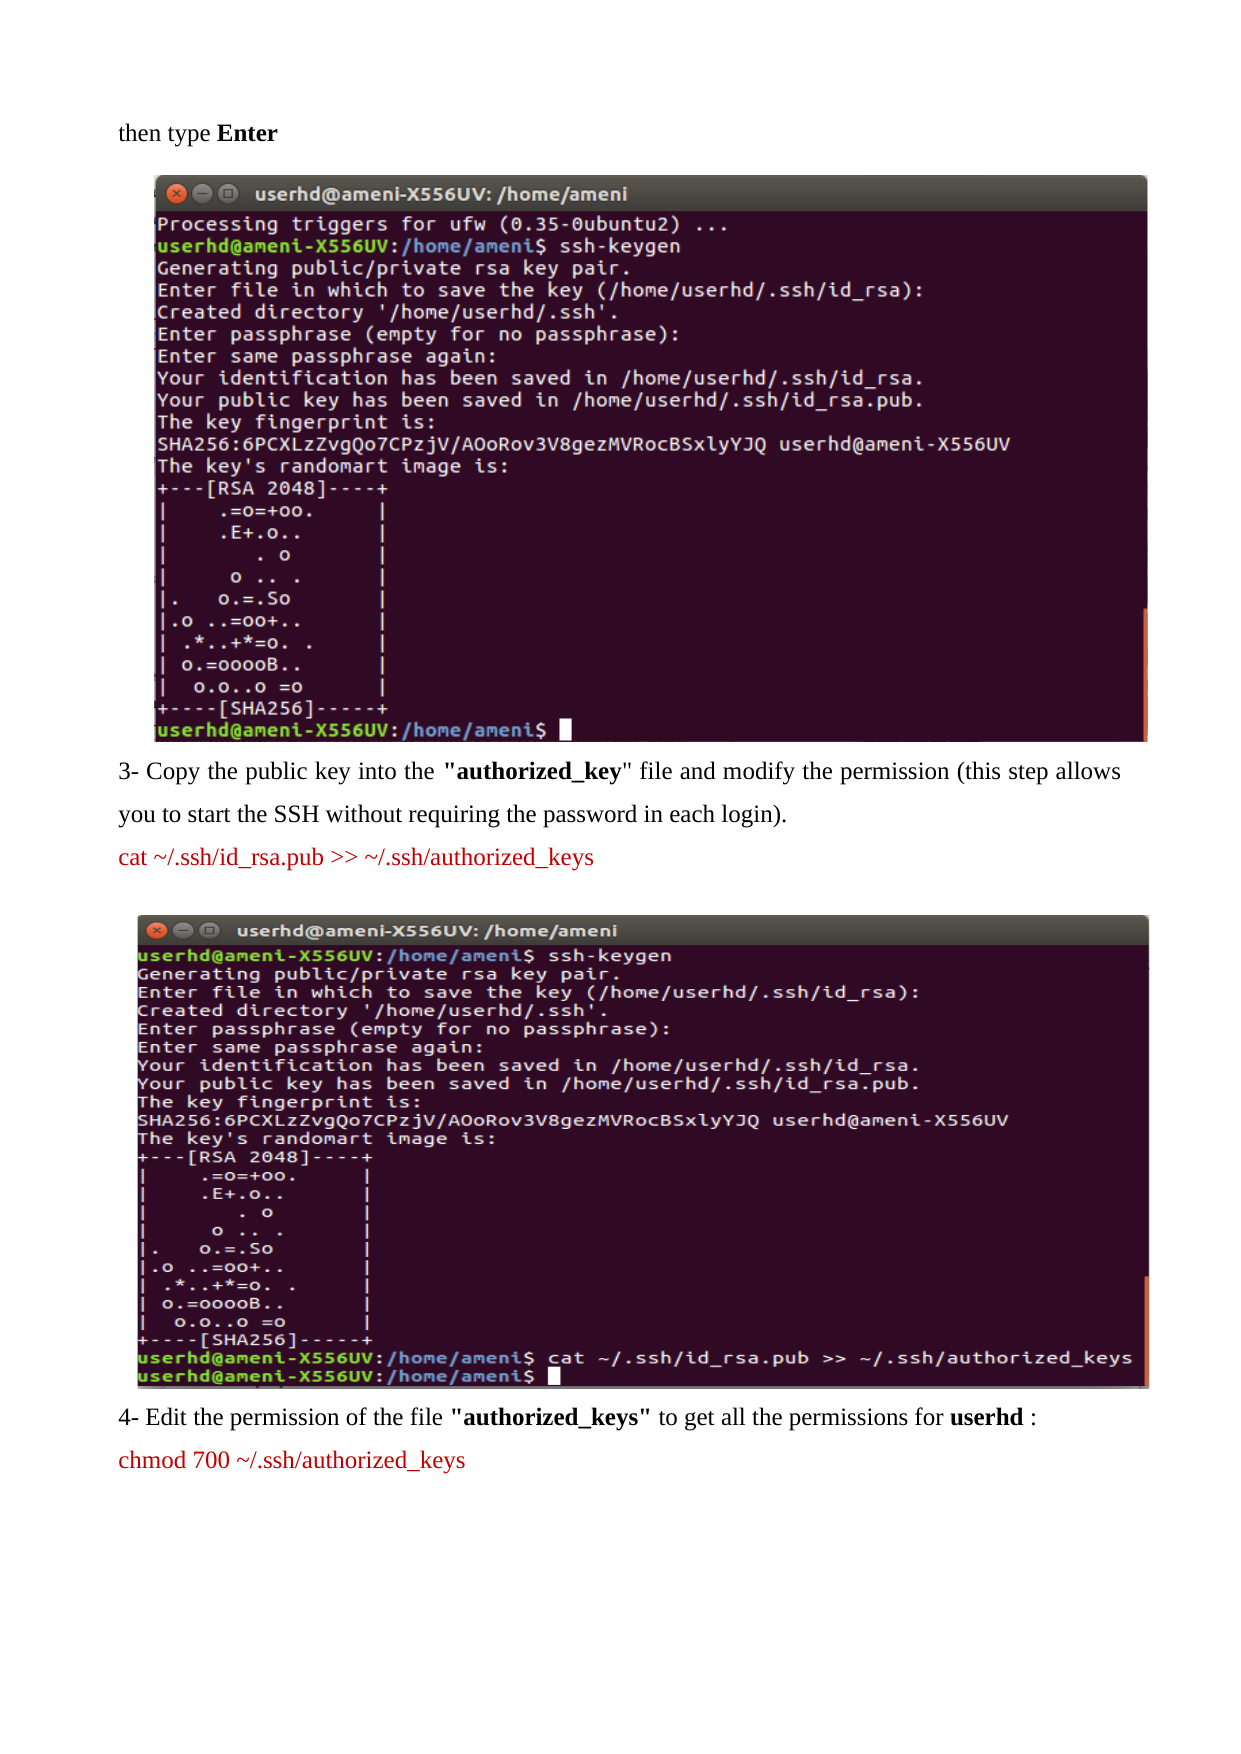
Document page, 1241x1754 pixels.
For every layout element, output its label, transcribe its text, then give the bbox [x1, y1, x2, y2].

text cat ~/.ssh/id_rsa.pub >> ~/.ssh/authorized_keys [118, 842, 1122, 871]
picture [154, 175, 1148, 742]
text then type Enter [118, 118, 1122, 147]
picture [137, 915, 1150, 1389]
text chmod 700 ~/.ssh/authorized_keys [118, 1446, 1122, 1474]
